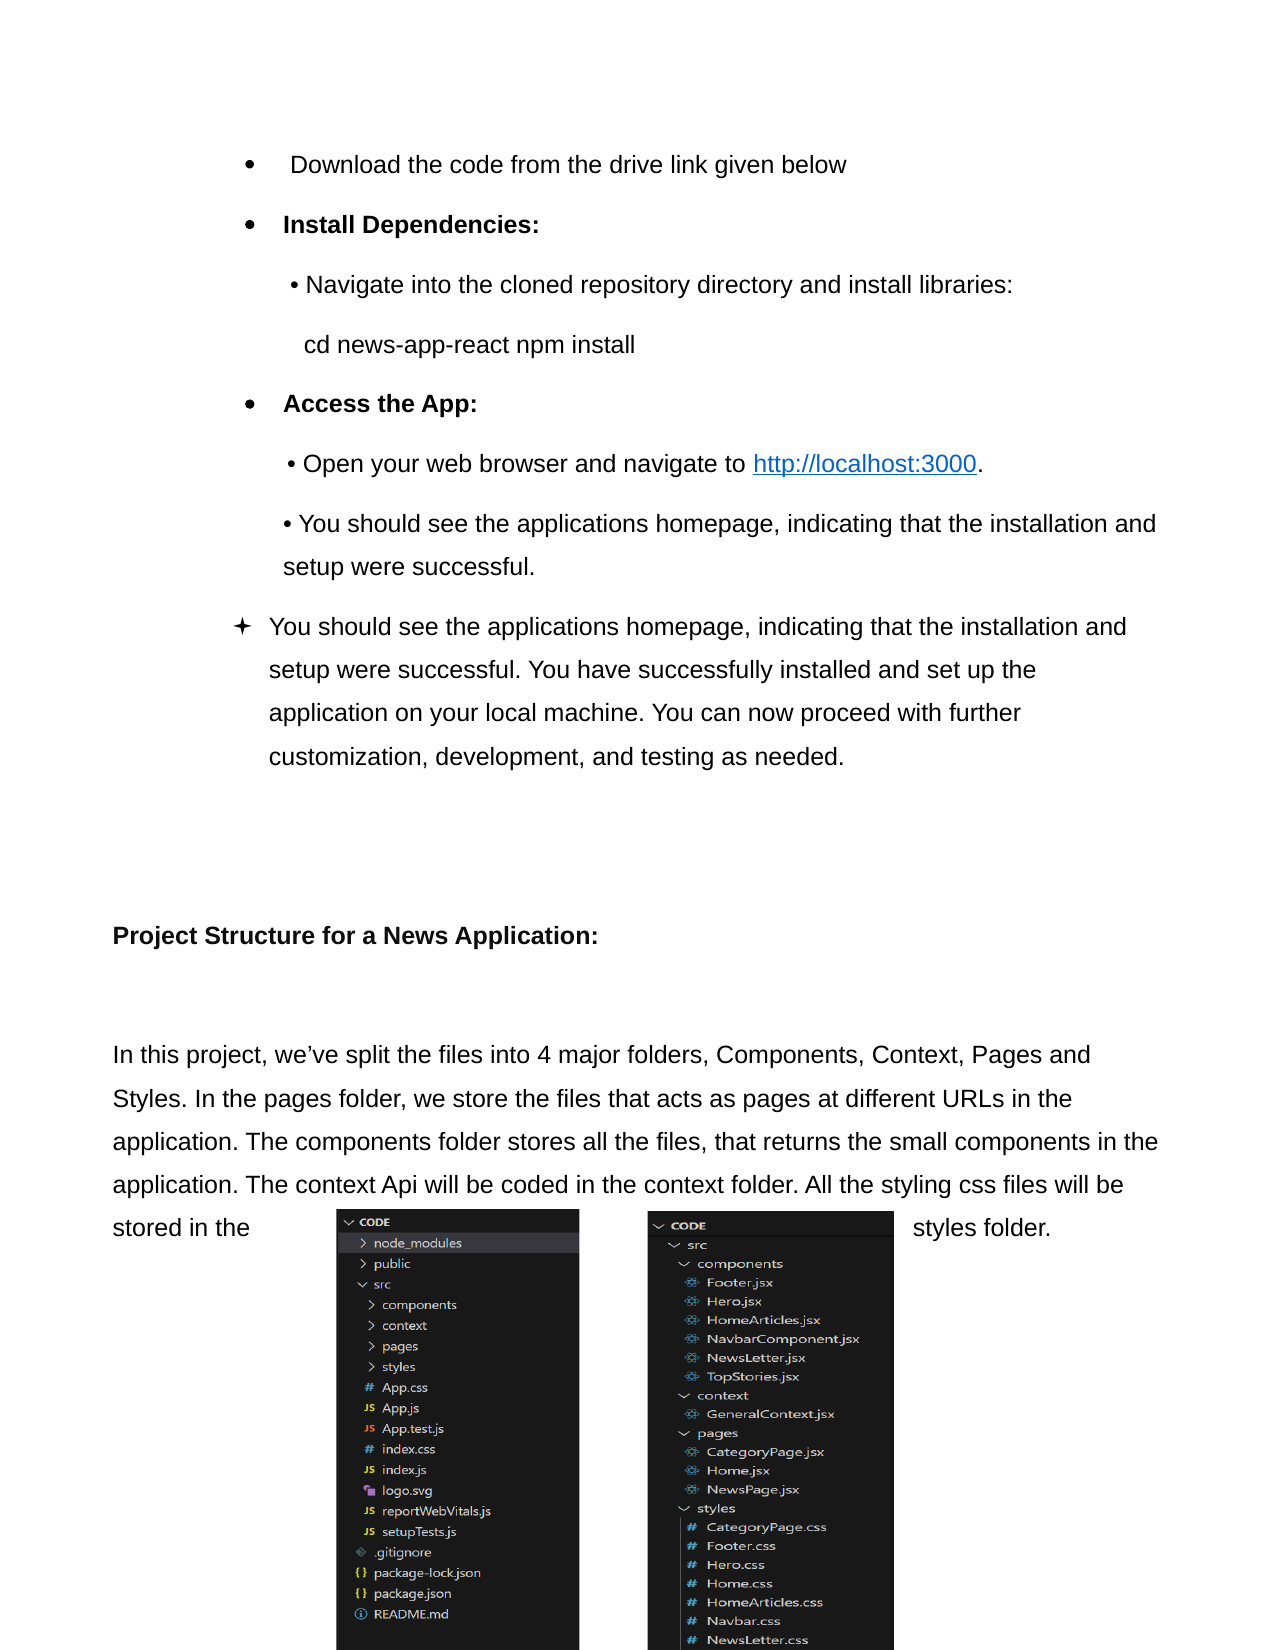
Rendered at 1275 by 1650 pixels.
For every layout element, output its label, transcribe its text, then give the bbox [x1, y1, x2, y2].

text cd news-app-react npm install [283, 329, 1162, 358]
picture [647, 1211, 894, 1650]
text • Open your web browser and navigate to http://localhost:3000. [245, 449, 1162, 478]
text Project Structure for a News Application: [112, 921, 1162, 949]
list Install Dependencies: [245, 210, 1162, 239]
list Download the code from the drive link given below [245, 150, 1162, 179]
text In this project, we’ve split the files into 4 major folders, Components, Context, Pages and Styles. In the pages folder, we store the files that acts as pages at different URLs in the application. The components folder stores all the files, that returns the small components in the application. The context Api will be coded in the context folder. All the styling css files will be stored in the styles folder. [112, 1040, 1162, 1242]
text • You should see the applications homepage, indicating that the installation and setup were successful. [283, 509, 1162, 581]
text • Navigate into the cloned repository directory and install libraries: [283, 270, 1162, 298]
list Access the App: [245, 389, 1162, 418]
list You should see the applications homepage, indicating that the installation and setup were successful. You have successfully installed and set up the application on your local machine. You can now proceed with further customization, development, and testing as needed. [231, 612, 1162, 770]
picture [336, 1209, 580, 1650]
